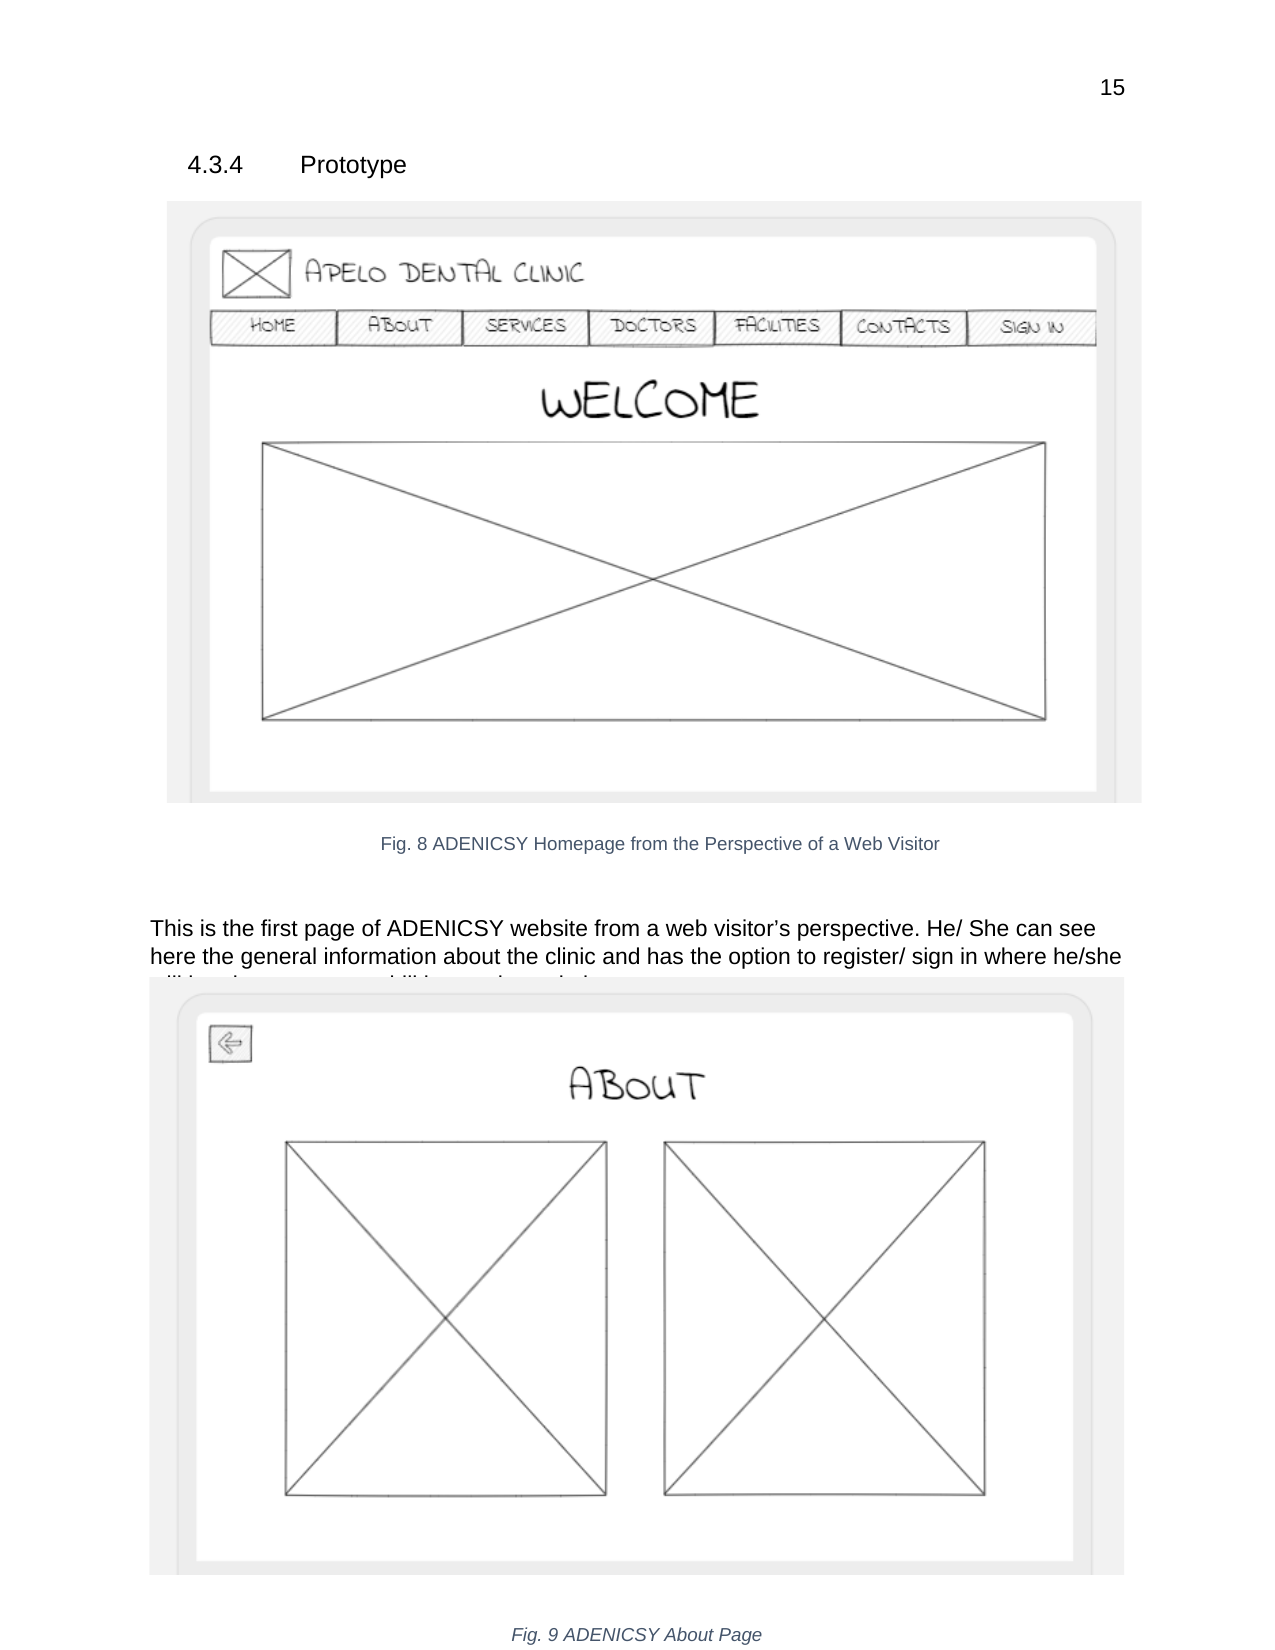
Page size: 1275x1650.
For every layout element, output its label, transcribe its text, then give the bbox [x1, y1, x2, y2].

picture [166, 201, 1142, 803]
subtitle Prototype [187, 150, 1125, 179]
text This is the first page of ADENICSY website from a web visitor’s perspective. He/ She can see here the general information about the clinic and has the option to register/ sign in where he/she will be given more capabilities on the website. [150, 914, 1125, 977]
picture [149, 977, 1125, 1575]
